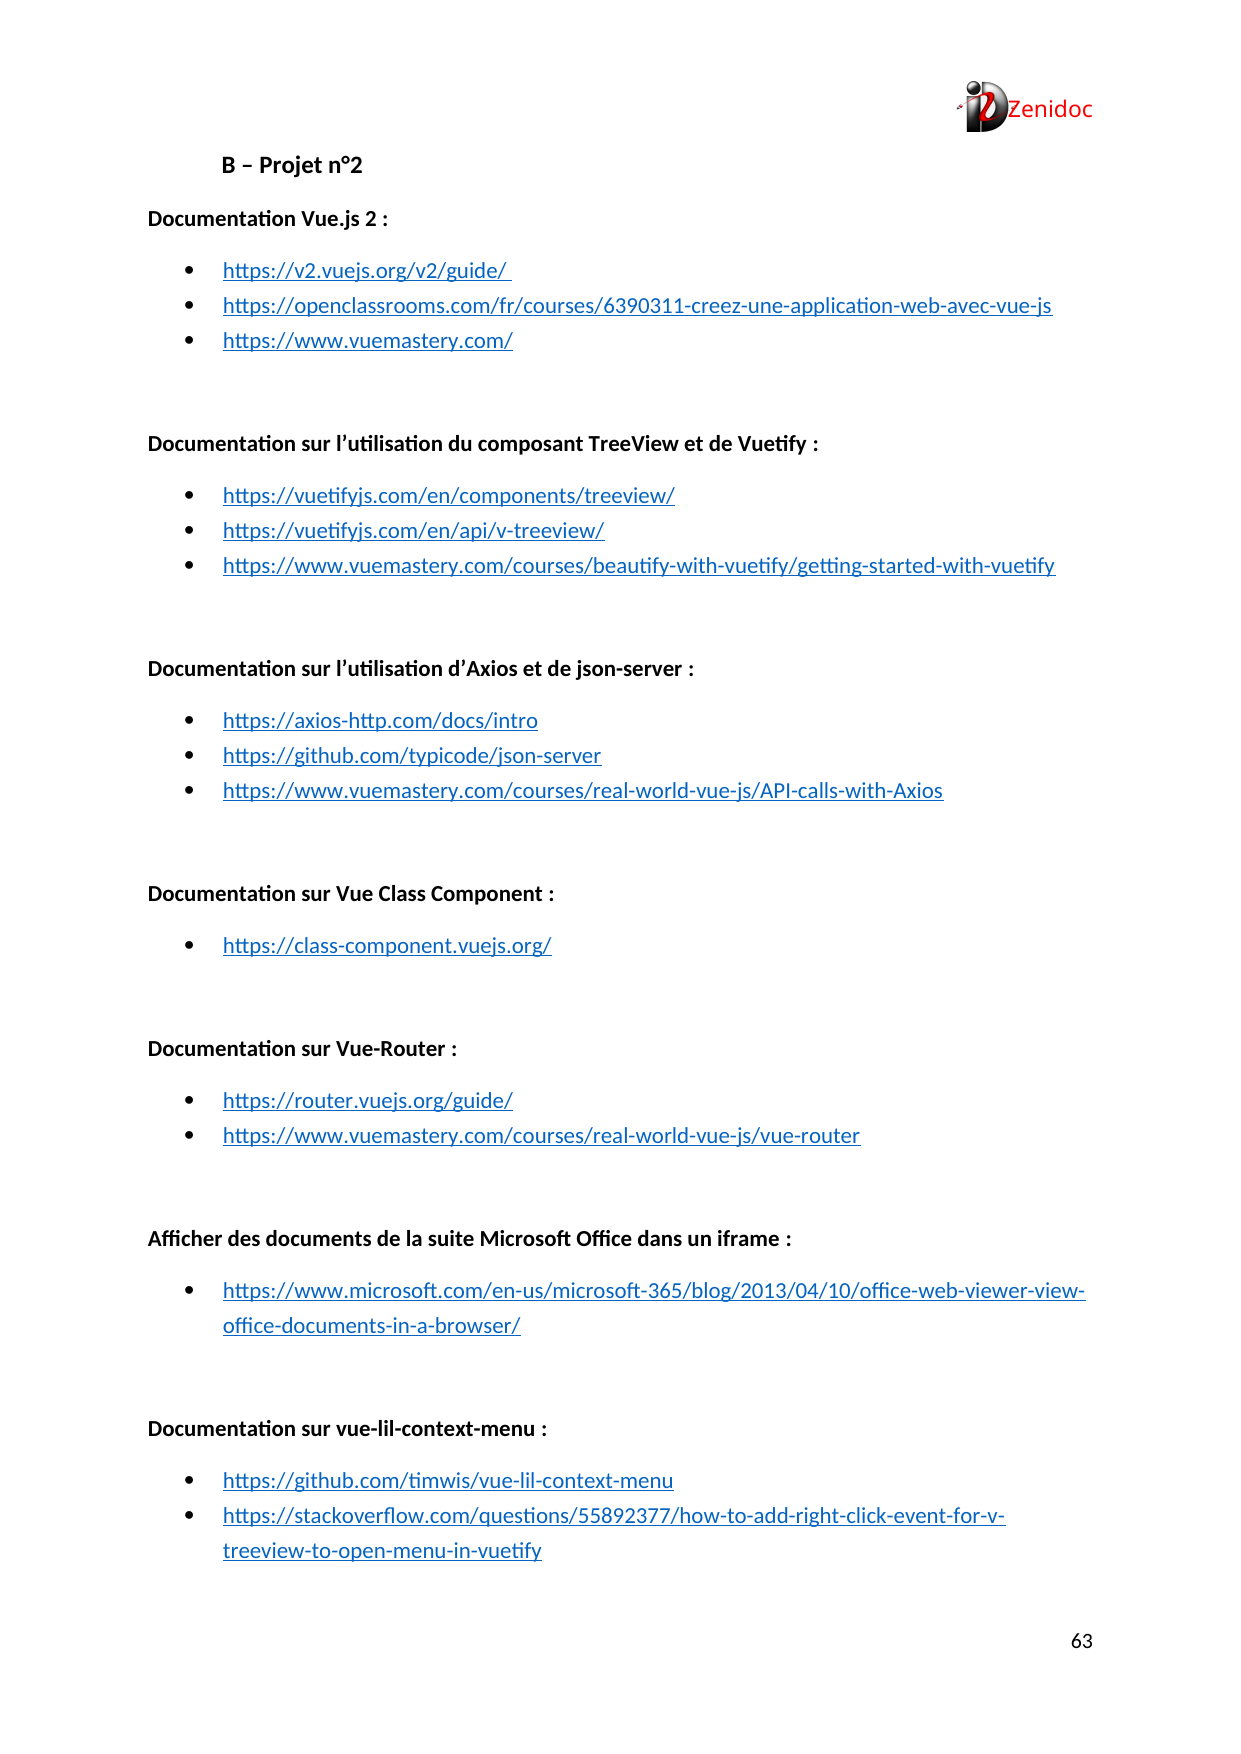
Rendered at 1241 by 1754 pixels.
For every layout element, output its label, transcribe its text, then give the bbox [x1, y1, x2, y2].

list https://www.vuemastery.com/ [185, 326, 1093, 354]
list https://v2.vuejs.org/v2/guide/ [185, 256, 1093, 284]
text Documentation sur Vue Class Component : [148, 879, 1093, 907]
list https://openclassrooms.com/fr/courses/6390311-creez-une-application-web-avec-vue-js [185, 291, 1093, 319]
list https://www.vuemastery.com/courses/real-world-vue-js/API-calls-with-Axios [185, 776, 1093, 804]
list https://www.vuemastery.com/courses/beautify-with-vuetify/getting-started-with-vuetify [185, 551, 1093, 579]
list https://router.vuejs.org/guide/ [185, 1086, 1093, 1114]
list https://vuetifyjs.com/en/api/v-treeview/ [185, 516, 1093, 544]
text Documentation sur Vue-Router : [148, 1034, 1093, 1062]
list https://www.microsoft.com/en-us/microsoft-365/blog/2013/04/10/office-web-viewer-view-office-documents-in-a-browser/ [185, 1276, 1093, 1339]
list https://axios-http.com/docs/intro [185, 706, 1093, 734]
list https://github.com/typicode/json-server [185, 741, 1093, 769]
list https://github.com/timwis/vue-lil-context-menu [185, 1466, 1093, 1494]
list https://stackoverflow.com/questions/55892377/how-to-add-right-click-event-for-v-treeview-to-open-menu-in-vuetify [185, 1501, 1093, 1564]
list https://class-component.vuejs.org/ [185, 931, 1093, 959]
list https://www.vuemastery.com/courses/real-world-vue-js/vue-router [185, 1121, 1093, 1149]
list https://vuetifyjs.com/en/components/treeview/ [185, 481, 1093, 509]
text B – Projet n°2 [148, 149, 1093, 180]
picture [956, 81, 1018, 132]
text Afficher des documents de la suite Microsoft Office dans un iframe : [148, 1224, 1093, 1252]
text Documentation sur l’utilisation du composant TreeView et de Vuetify : [148, 429, 1093, 457]
text Documentation Vue.js 2 : [148, 204, 1093, 232]
picture [1011, 104, 1018, 115]
text Documentation sur vue-lil-context-menu : [148, 1414, 1093, 1442]
text Documentation sur l’utilisation d’Axios et de json-server : [148, 654, 1093, 682]
